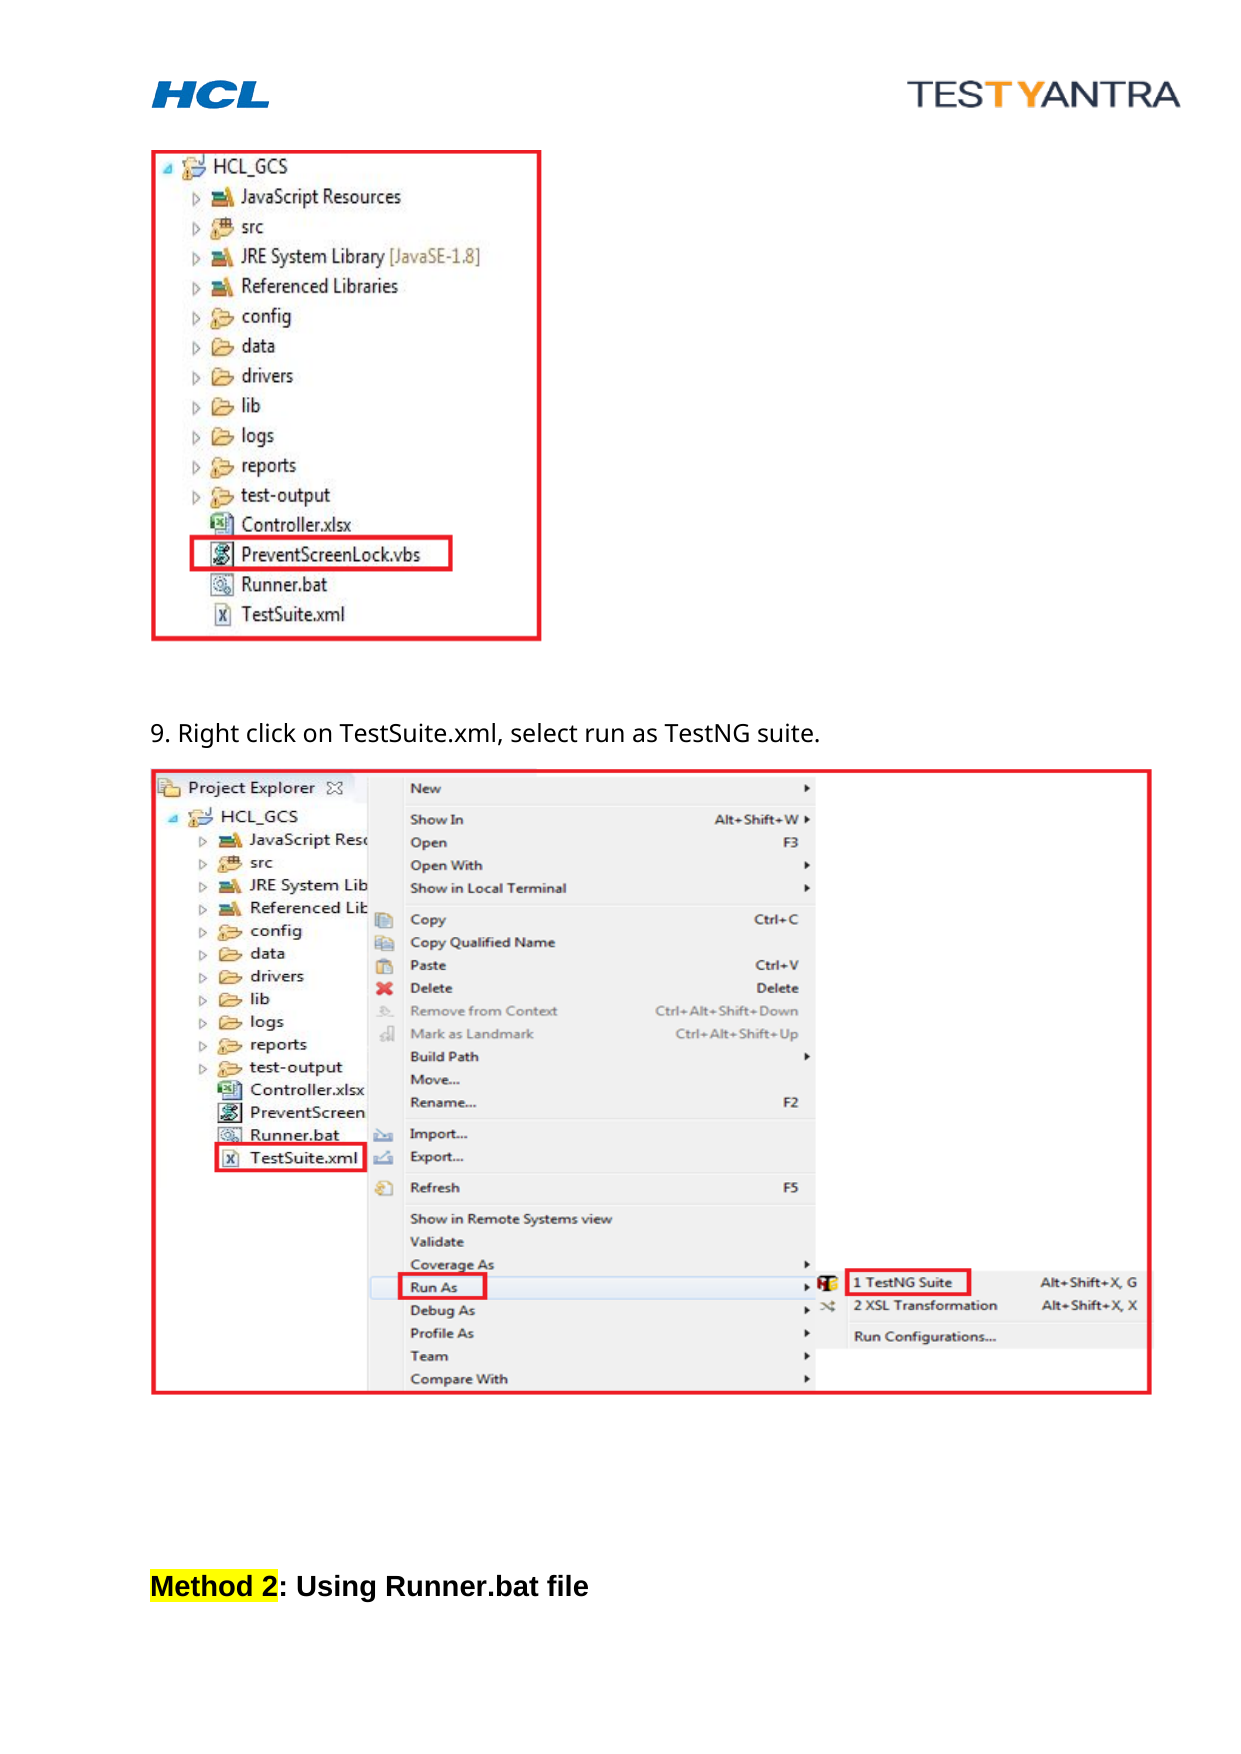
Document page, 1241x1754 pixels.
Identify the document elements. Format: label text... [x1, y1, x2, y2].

picture [906, 76, 1181, 117]
picture [150, 150, 543, 643]
text Method 2: Using Runner.bat file [278, 1569, 1090, 1602]
picture [150, 70, 271, 120]
picture [150, 768, 1155, 1396]
text 9. Right click on TestSuite.xml, select run as TestNG suite. [150, 715, 1090, 749]
